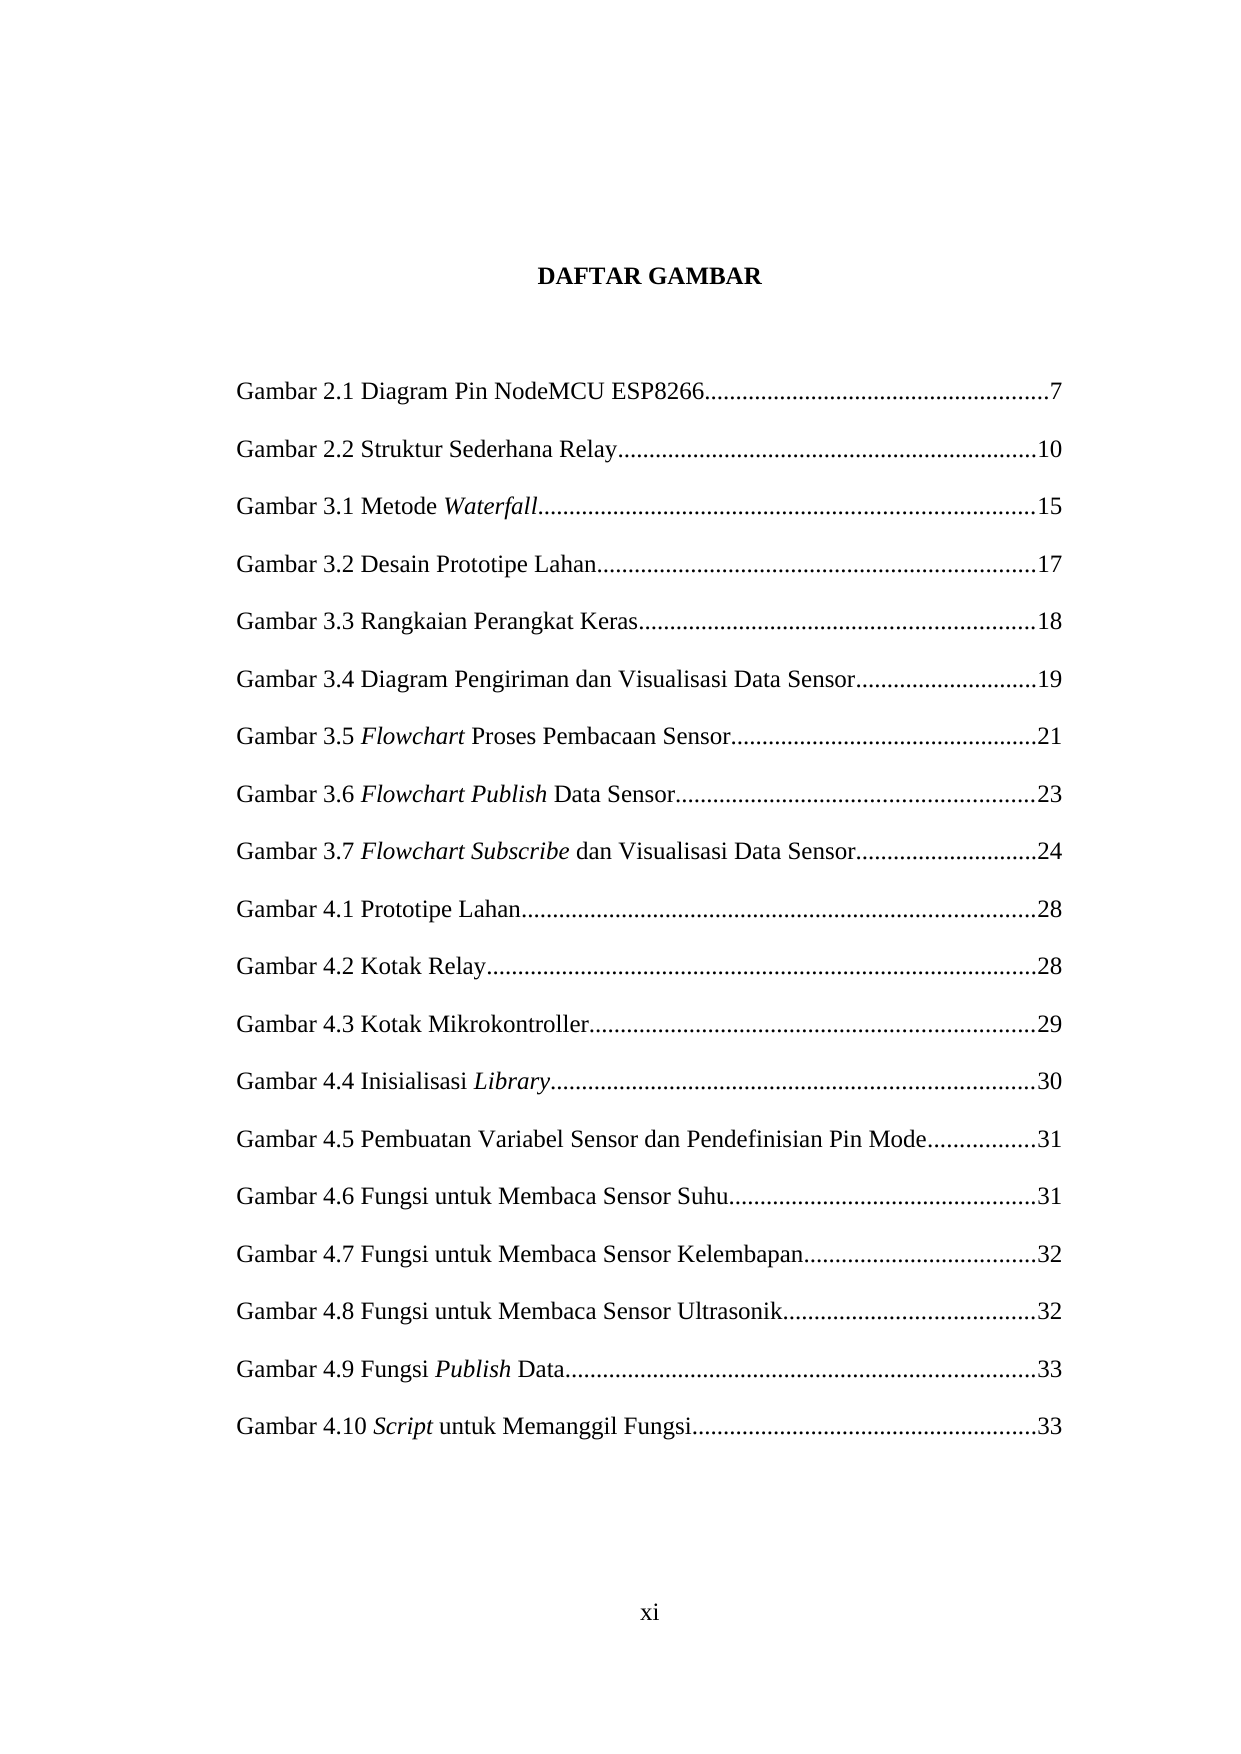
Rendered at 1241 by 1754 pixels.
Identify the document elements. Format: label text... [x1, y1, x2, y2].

subtitle DAFTAR GAMBAR [236, 261, 1063, 290]
text Gambar 3.6 Flowchart Publish Data Sensor 23 [236, 779, 1063, 807]
text Gambar 4.3 Kotak Mikrokontroller 29 [236, 1009, 1063, 1037]
text Gambar 2.1 Diagram Pin NodeMCU ESP8266 7 [236, 376, 1063, 405]
text Gambar 3.1 Metode Waterfall 15 [236, 491, 1063, 520]
text Gambar 4.8 Fungsi untuk Membaca Sensor Ultrasonik 32 [236, 1296, 1063, 1325]
text Gambar 3.2 Desain Prototipe Lahan 17 [236, 549, 1063, 577]
text Gambar 4.9 Fungsi Publish Data 33 [236, 1354, 1063, 1382]
text Gambar 4.6 Fungsi untuk Membaca Sensor Suhu 31 [236, 1181, 1063, 1210]
text Gambar 3.3 Rangkaian Perangkat Keras 18 [236, 606, 1063, 635]
text Gambar 3.7 Flowchart Subscribe dan Visualisasi Data Sensor 24 [236, 836, 1063, 865]
text Gambar 4.1 Prototipe Lahan 28 [236, 894, 1063, 922]
text Gambar 4.5 Pembuatan Variabel Sensor dan Pendefinisian Pin Mode 31 [236, 1124, 1063, 1152]
text Gambar 4.4 Inisialisasi Library 30 [236, 1066, 1063, 1095]
text Gambar 3.4 Diagram Pengiriman dan Visualisasi Data Sensor 19 [236, 664, 1063, 692]
text Gambar 4.2 Kotak Relay 28 [236, 951, 1063, 980]
text Gambar 2.2 Struktur Sederhana Relay 10 [236, 434, 1063, 462]
text Gambar 4.7 Fungsi untuk Membaca Sensor Kelembapan 32 [236, 1239, 1063, 1267]
text Gambar 3.5 Flowchart Proses Pembacaan Sensor 21 [236, 721, 1063, 750]
text Gambar 4.10 Script untuk Memanggil Fungsi 33 [236, 1411, 1063, 1440]
